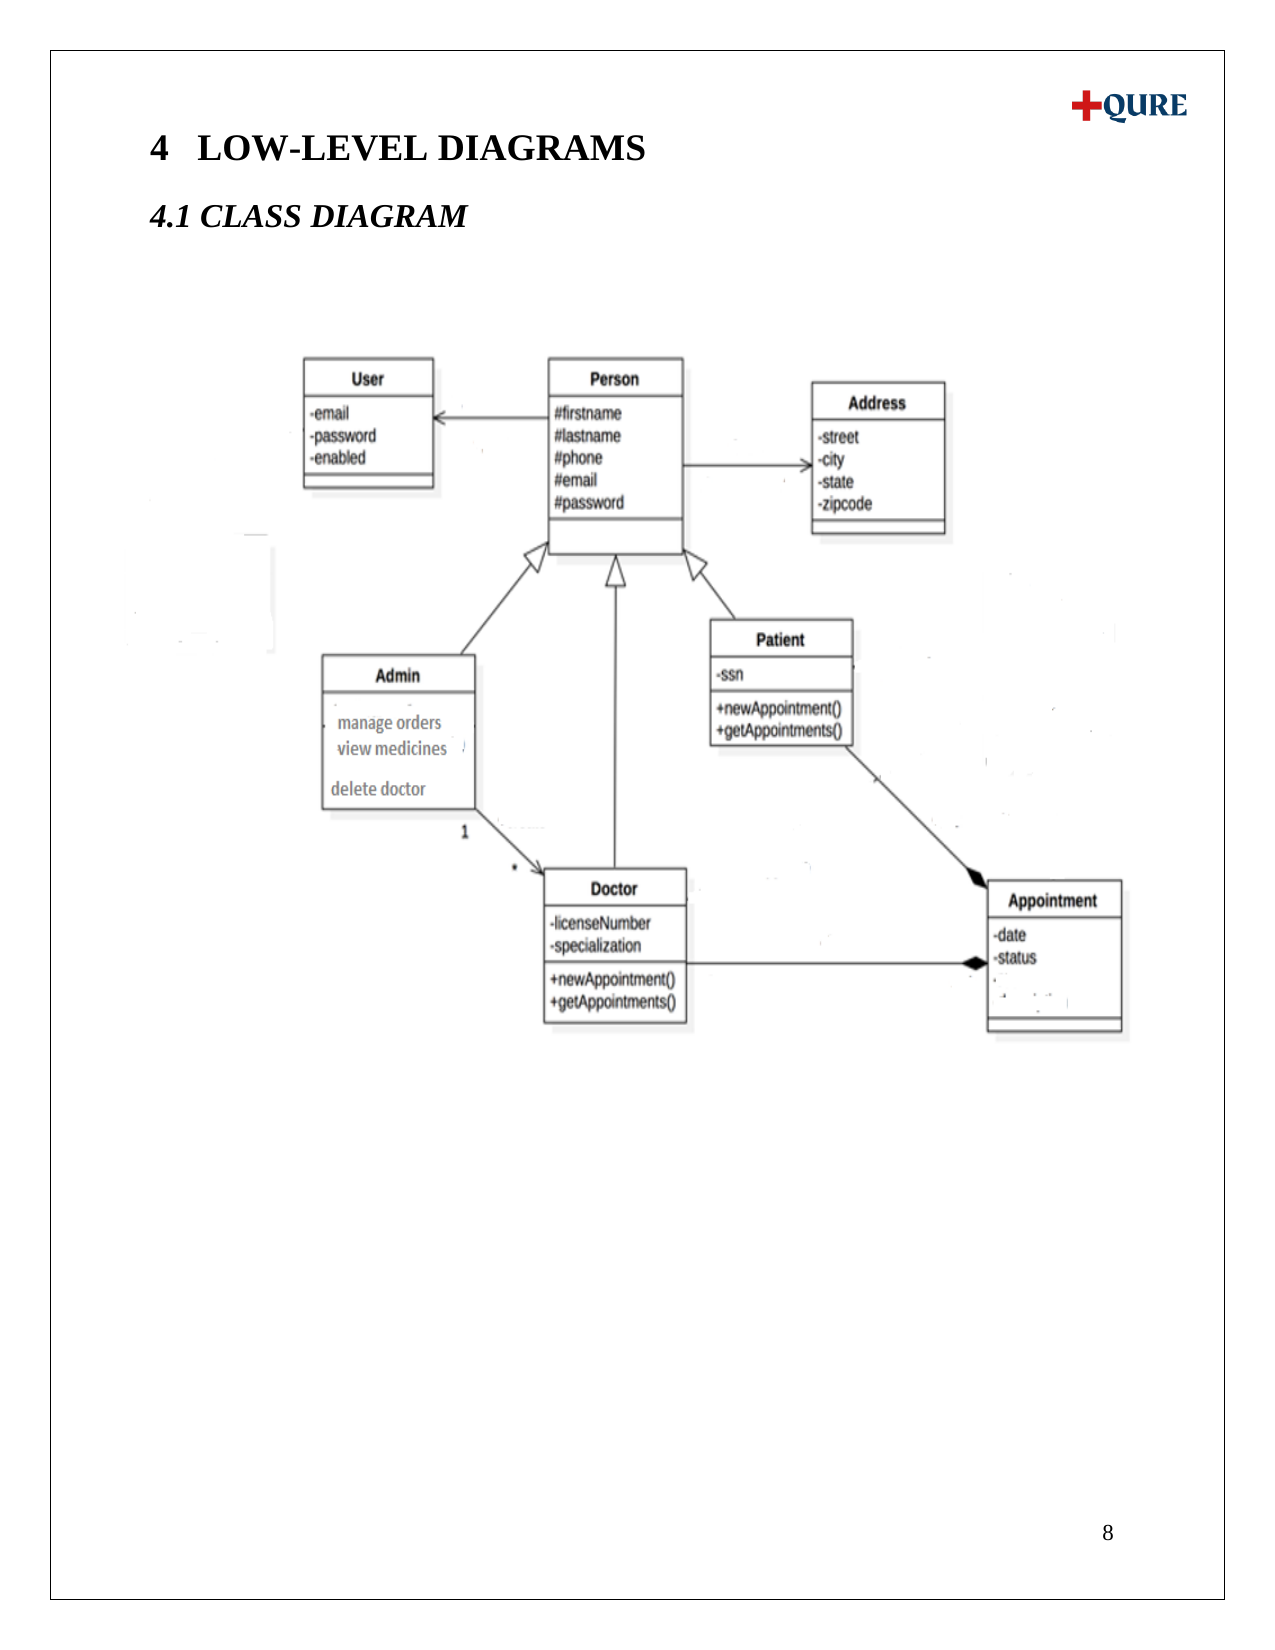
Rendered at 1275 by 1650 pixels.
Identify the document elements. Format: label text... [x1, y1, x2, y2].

subtitle CLASS DIAGRAM [150, 196, 1192, 235]
list LOW-LEVEL DIAGRAMS [150, 127, 1192, 169]
picture [110, 316, 1192, 1168]
picture [1065, 85, 1192, 128]
